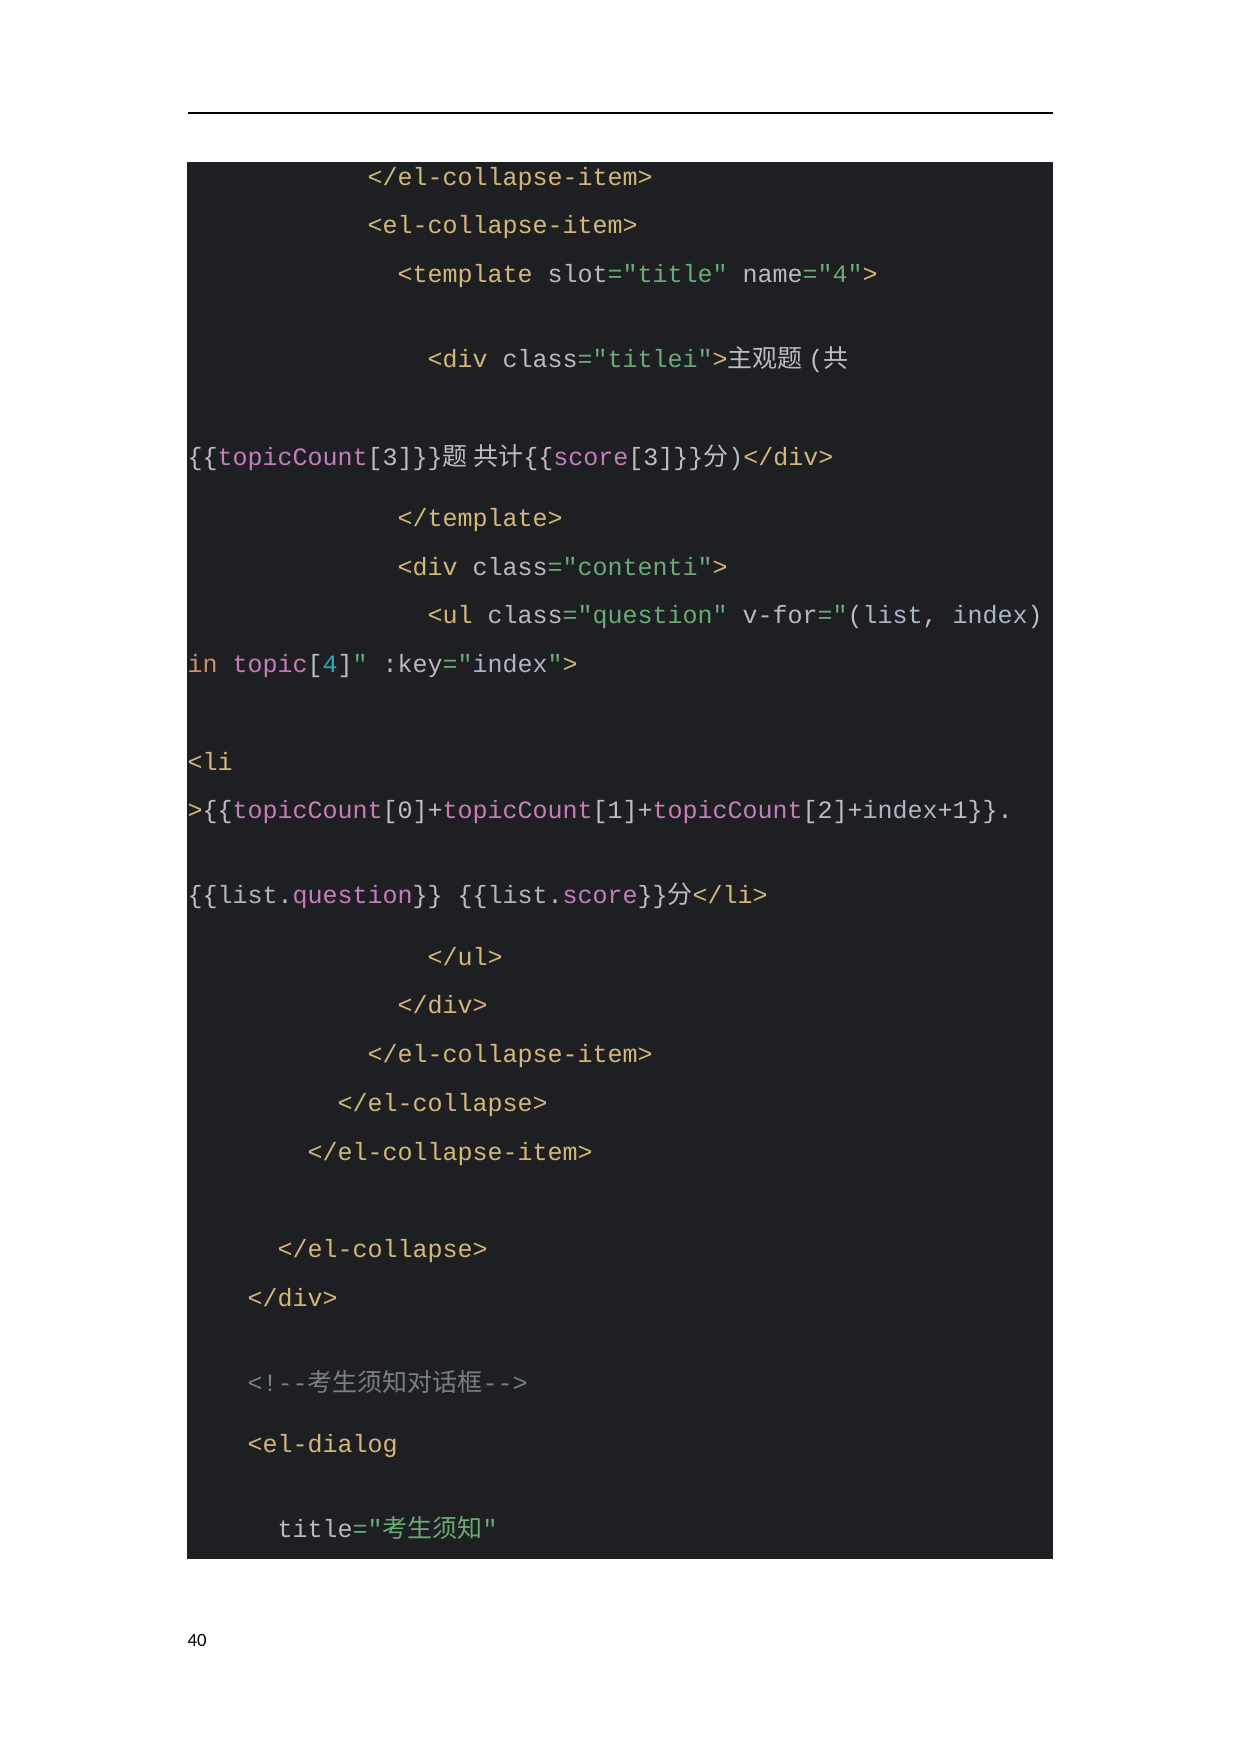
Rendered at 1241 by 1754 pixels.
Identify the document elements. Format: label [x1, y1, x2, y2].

text [187, 162, 1053, 1559]
